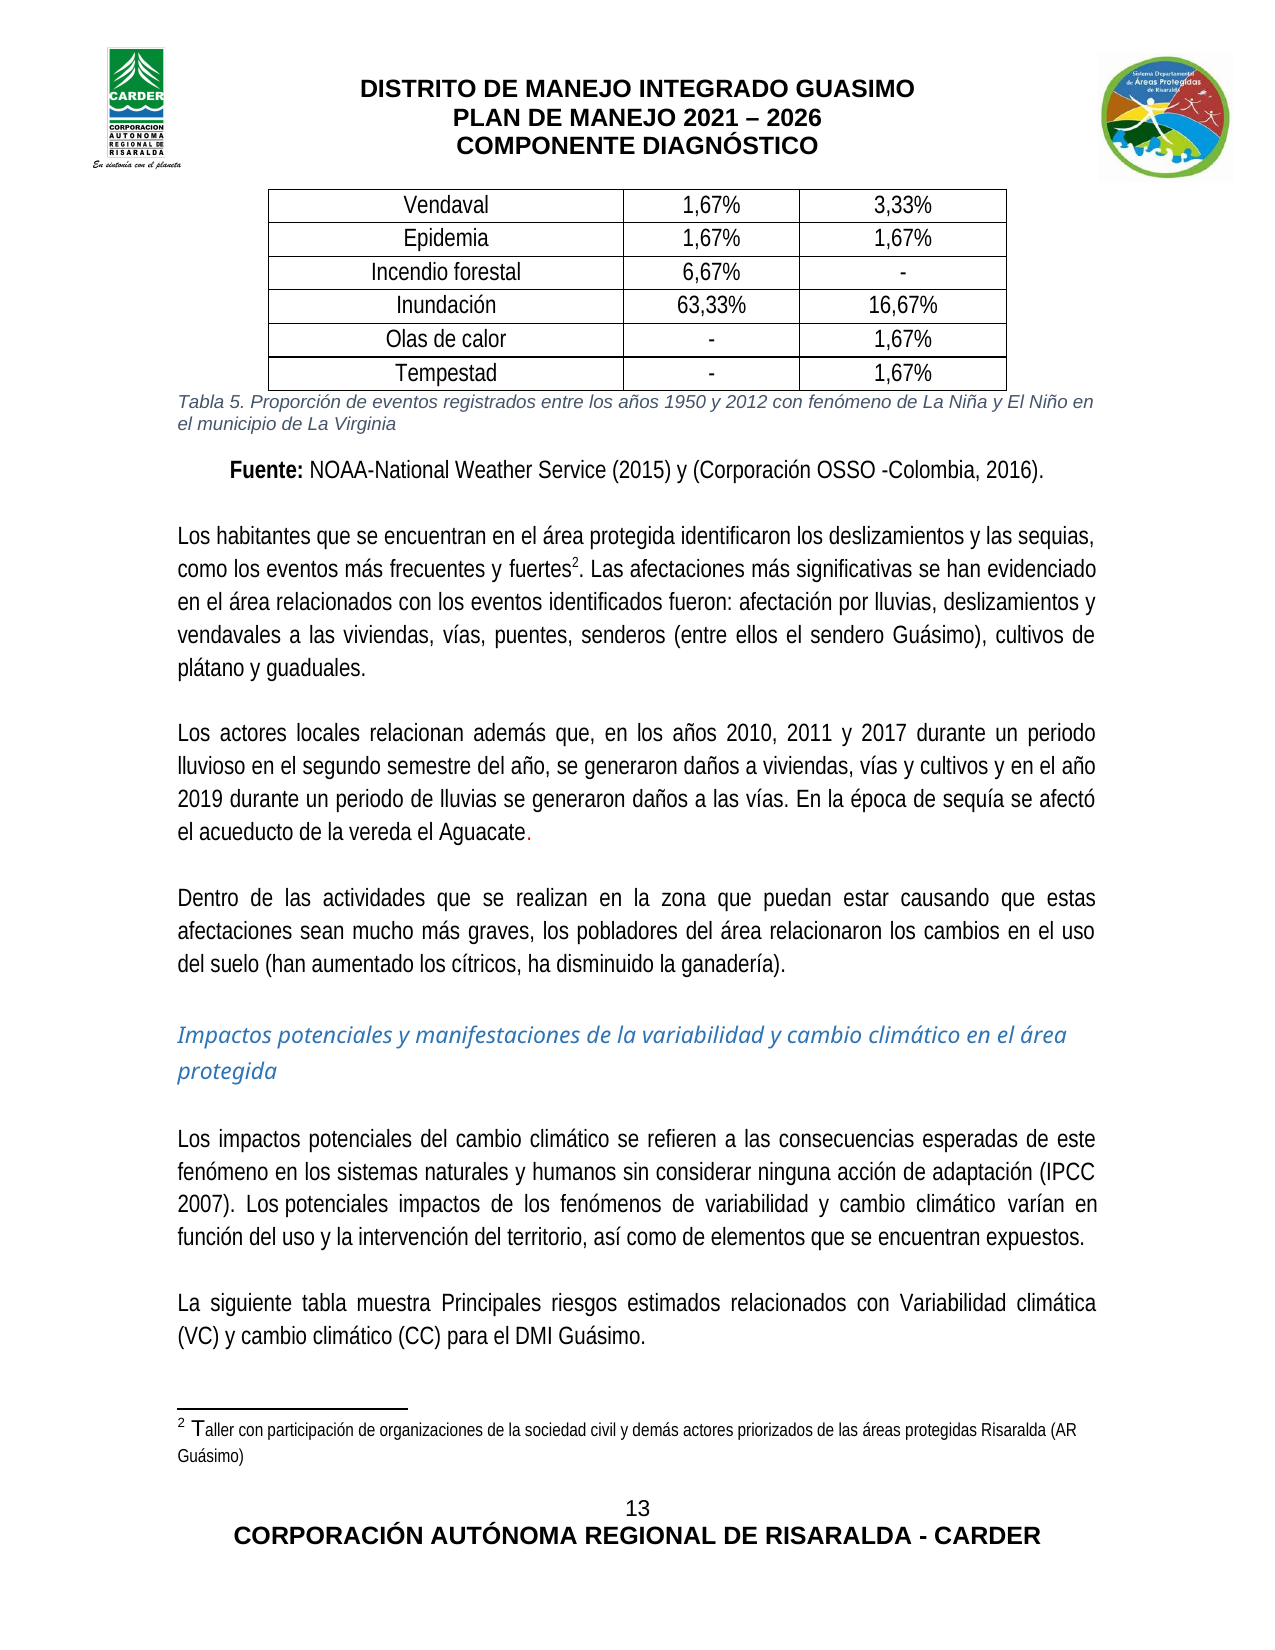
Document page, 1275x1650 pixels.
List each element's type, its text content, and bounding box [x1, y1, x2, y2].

text Tabla 5. Proporción de eventos registrados entre los años 1950 y 2012 con fenómeno de La Niña y El Niño en el municipio de La Virginia [177, 391, 1098, 434]
table_cell 1,67% [800, 324, 1006, 356]
table_cell 6,67% [624, 257, 799, 289]
picture [1097, 53, 1234, 183]
table_cell 1,67% [624, 223, 799, 256]
table_cell Olas de calor [269, 324, 623, 356]
table_cell 16,67% [800, 290, 1006, 323]
table_cell Inundación [269, 290, 623, 323]
text La siguiente tabla muestra Principales riesgos estimados relacionados con Variabilidad climática (VC) y cambio climático (CC) para el DMI Guásimo. [177, 1288, 1098, 1350]
picture [87, 41, 187, 179]
table_cell 1,67% [624, 190, 799, 222]
table_cell 3,33% [800, 190, 1006, 222]
text Los actores locales relacionan además que, en los años 2010, 2011 y 2017 durante un periodo lluvioso en el segundo semestre del año, se generaron daños a viviendas, vías y cultivos y en el año 2019 durante un periodo de lluvias se generaron daños a las vías. En la época de sequía se afectó el acueducto de la vereda el Aguacate. [177, 718, 1098, 846]
table_cell 63,33% [624, 290, 799, 323]
text Los impactos potenciales del cambio climático se refieren a las consecuencias esperadas de este fenómeno en los sistemas naturales y humanos sin considerar ninguna acción de adaptación (IPCC 2007). Los potenciales impactos de los fenómenos de variabilidad y cambio climático varían en función del uso y la intervención del territorio, así como de elementos que se encuentran expuestos. [177, 1123, 1098, 1251]
subtitle Impactos potenciales y manifestaciones de la variabilidad y cambio climático en el área protegida [177, 1019, 1098, 1086]
table_cell Tempestad [269, 358, 623, 390]
table_cell Vendaval [269, 190, 623, 222]
table_cell 1,67% [800, 223, 1006, 256]
text Fuente: NOAA-National Weather Service (2015) y (Corporación OSSO -Colombia, 2016). [177, 455, 1098, 484]
table_cell Epidemia [269, 223, 623, 256]
table_cell Incendio forestal [269, 257, 623, 289]
table_cell - [624, 324, 799, 356]
table_cell - [800, 257, 1006, 289]
text Los habitantes que se encuentran en el área protegida identificaron los deslizamientos y las sequias, como los eventos más frecuentes y fuertes. Las afectaciones más significativas se han evidenciado en el área relacionados con los eventos identificados fueron: afectación por lluvias, deslizamientos y vendavales a las viviendas, vías, puentes, senderos (entre ellos el sendero Guásimo), cultivos de plátano y guaduales. [177, 521, 1098, 681]
table_cell - [624, 358, 799, 390]
text Dentro de las actividades que se realizan en la zona que puedan estar causando que estas afectaciones sean mucho más graves, los pobladores del área relacionaron los cambios en el uso del suelo (han aumentado los cítricos, ha disminuido la ganadería). [177, 883, 1098, 977]
table_cell 1,67% [800, 358, 1006, 390]
